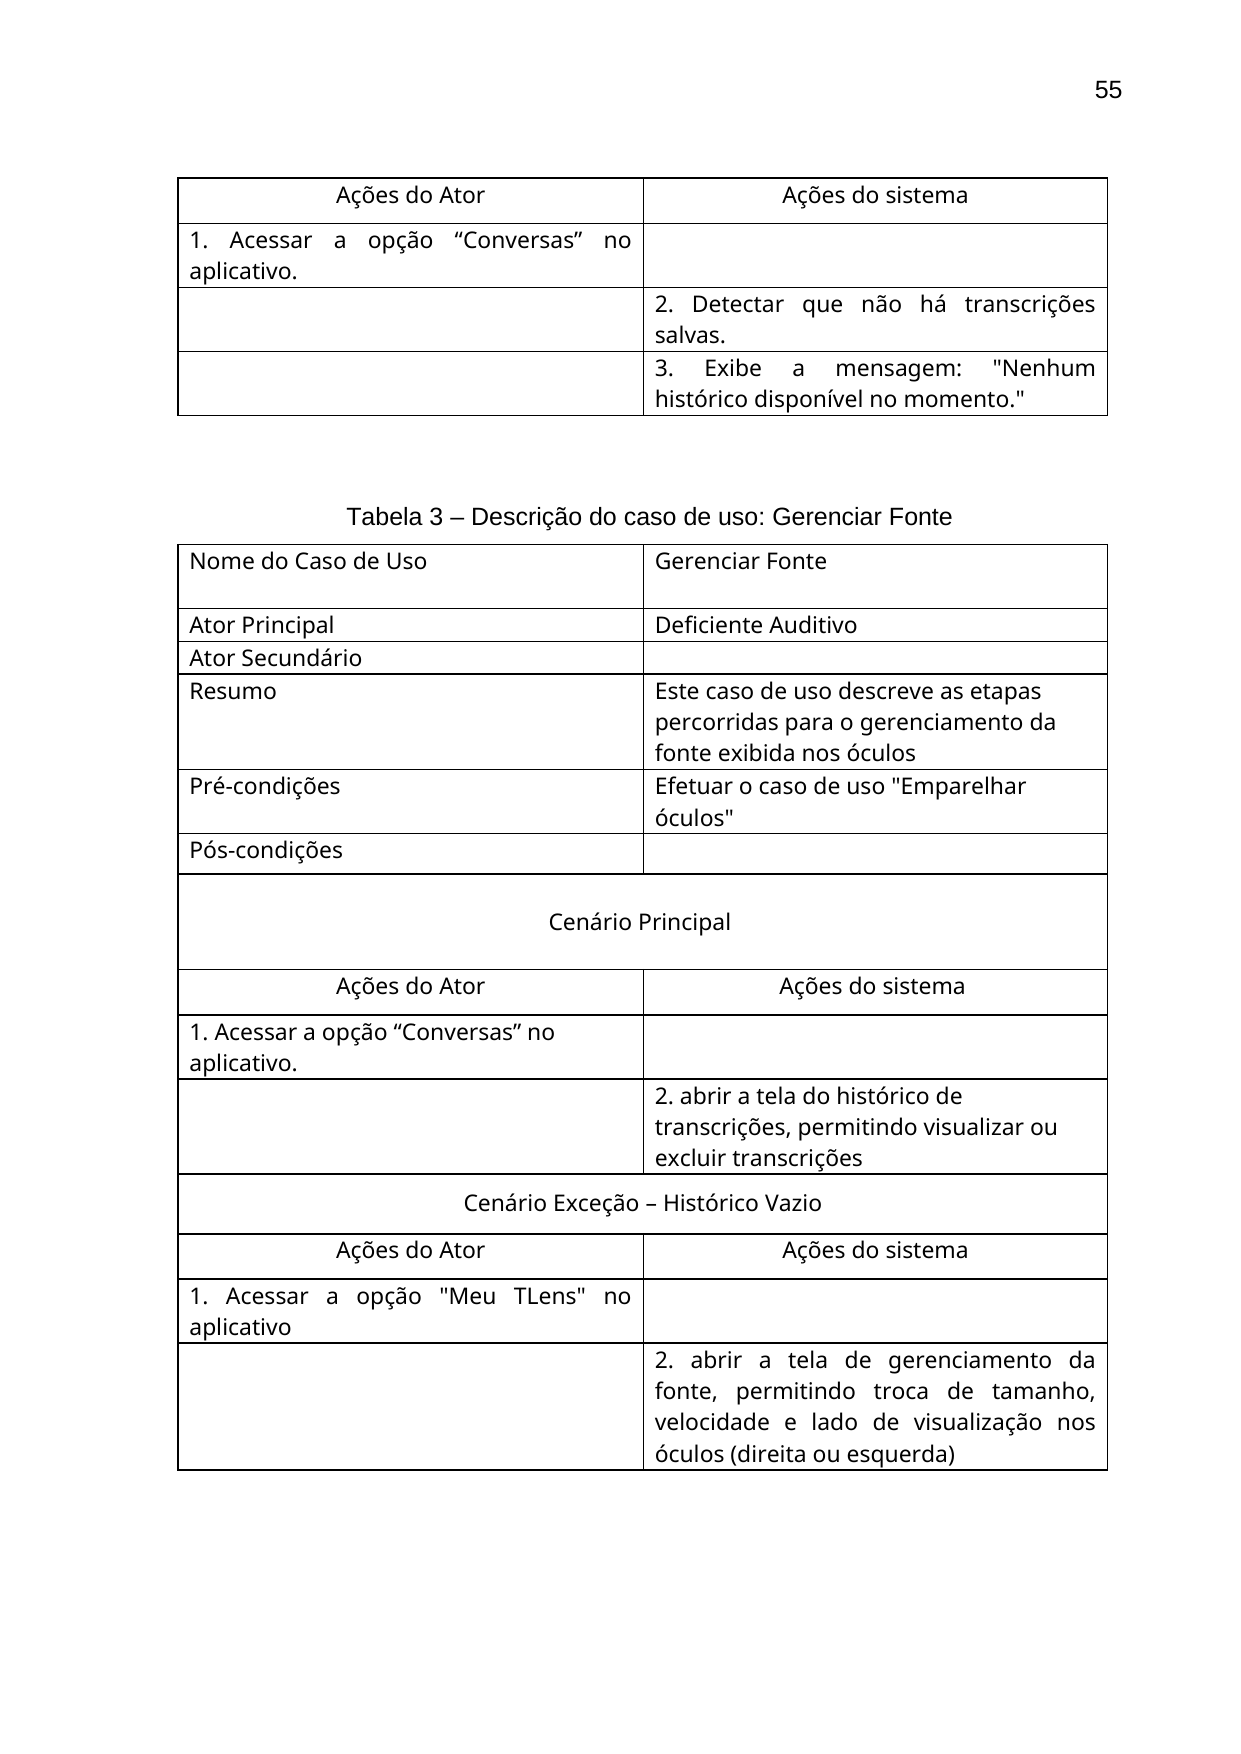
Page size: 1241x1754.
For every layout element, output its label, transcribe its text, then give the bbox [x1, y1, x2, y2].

table_cell [644, 834, 1107, 873]
table_cell [179, 352, 643, 414]
table_cell Ações do Ator [179, 179, 643, 222]
table_cell Resumo [179, 675, 643, 769]
table_cell Ações do Ator [179, 970, 643, 1014]
text Tabela 3 – Descrição do caso de uso: Gerenciar Fonte [177, 502, 1122, 531]
table_cell [644, 1016, 1107, 1078]
table_cell Ações do Ator [179, 1235, 643, 1278]
table_cell Cenário Principal [179, 875, 1107, 969]
table_cell [644, 642, 1107, 673]
table_cell 2. abrir a tela de gerenciamento da fonte, permitindo troca de tamanho, velocidade e lado de visualização nos óculos (direita ou esquerda) [644, 1344, 1107, 1469]
table_cell Efetuar o caso de uso "Emparelhar óculos" [644, 770, 1107, 833]
table_cell Ações do sistema [644, 179, 1107, 222]
table_cell Ator Principal [179, 609, 643, 641]
table_cell 3. Exibe a mensagem: "Nenhum histórico disponível no momento." [644, 352, 1107, 414]
table_cell 1. Acessar a opção "Meu TLens" no aplicativo [179, 1280, 643, 1342]
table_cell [179, 224, 643, 286]
table_cell Cenário Exceção – Histórico Vazio [179, 1175, 1107, 1233]
table_cell Ações do sistema [644, 1235, 1107, 1278]
table_cell Pré-condições [179, 770, 643, 833]
table_cell Ator Secundário [179, 642, 643, 673]
table_cell 1. Acessar a opção “Conversas” no aplicativo. [179, 1016, 643, 1078]
table_header Nome do Caso de Uso [179, 545, 643, 608]
table_cell 2. abrir a tela do histórico de transcrições, permitindo visualizar ou excluir transcrições [644, 1080, 1107, 1173]
table_cell [179, 1344, 643, 1469]
table_cell Deficiente Auditivo [644, 609, 1107, 641]
table_cell Pós-condições [179, 834, 643, 873]
table_cell [644, 224, 1107, 286]
table_cell 2. Detectar que não há transcrições salvas. [644, 288, 1107, 351]
table_header Gerenciar Fonte [644, 545, 1107, 608]
table_cell [179, 1080, 643, 1173]
table_cell Ações do sistema [644, 970, 1107, 1014]
table_cell Este caso de uso descreve as etapas percorridas para o gerenciamento da fonte exibida nos óculos [644, 675, 1107, 769]
table_cell [179, 288, 643, 351]
table_cell [644, 1280, 1107, 1342]
